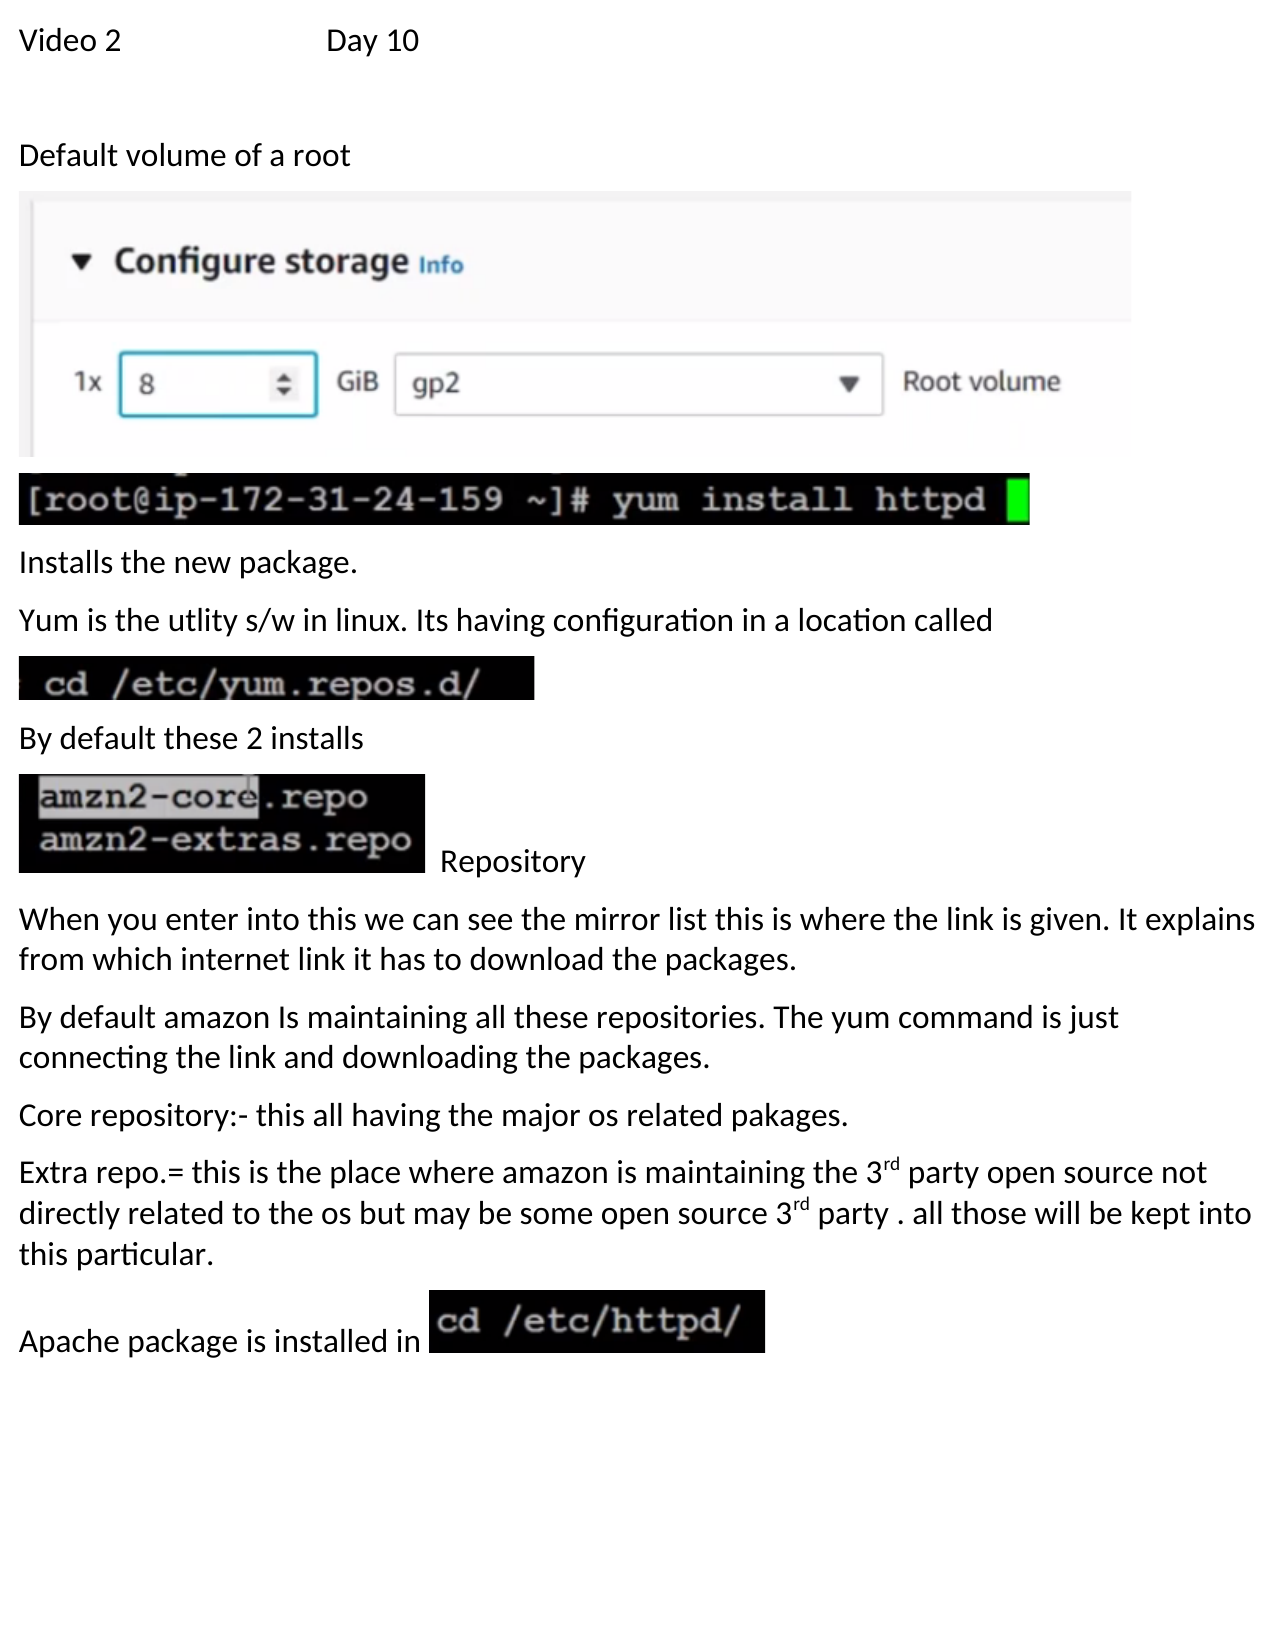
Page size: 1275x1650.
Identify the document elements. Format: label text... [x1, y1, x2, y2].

text Core repository:- this all having the major os related pakages. [19, 1094, 1266, 1134]
picture [18, 656, 535, 700]
picture [18, 191, 1132, 457]
text By default amazon Is maintaining all these repositories. The yum command is just connecting the link and downloading the packages. [19, 996, 1266, 1077]
picture [429, 1290, 765, 1353]
text Video 2 Day 10 [19, 19, 1266, 59]
text Installs the new package. [19, 541, 1266, 582]
picture [18, 473, 1030, 525]
text When you enter into this we can see the mirror list this is where the link is given. It explains from which internet link it has to download the packages. [19, 897, 1266, 979]
text Default volume of a root [19, 133, 1266, 174]
text Yum is the utlity s/w in linux. Its having configuration in a location called [19, 599, 1266, 639]
text By default these 2 installs [19, 717, 1266, 757]
text Apache package is installed in [19, 1290, 1266, 1361]
picture [18, 774, 426, 873]
text Extra repo.= this is the place where amazon is maintaining the 3rd party open source not directly related to the os but may be some open source 3rd party . all those will be kept into this particular. [19, 1151, 1266, 1273]
